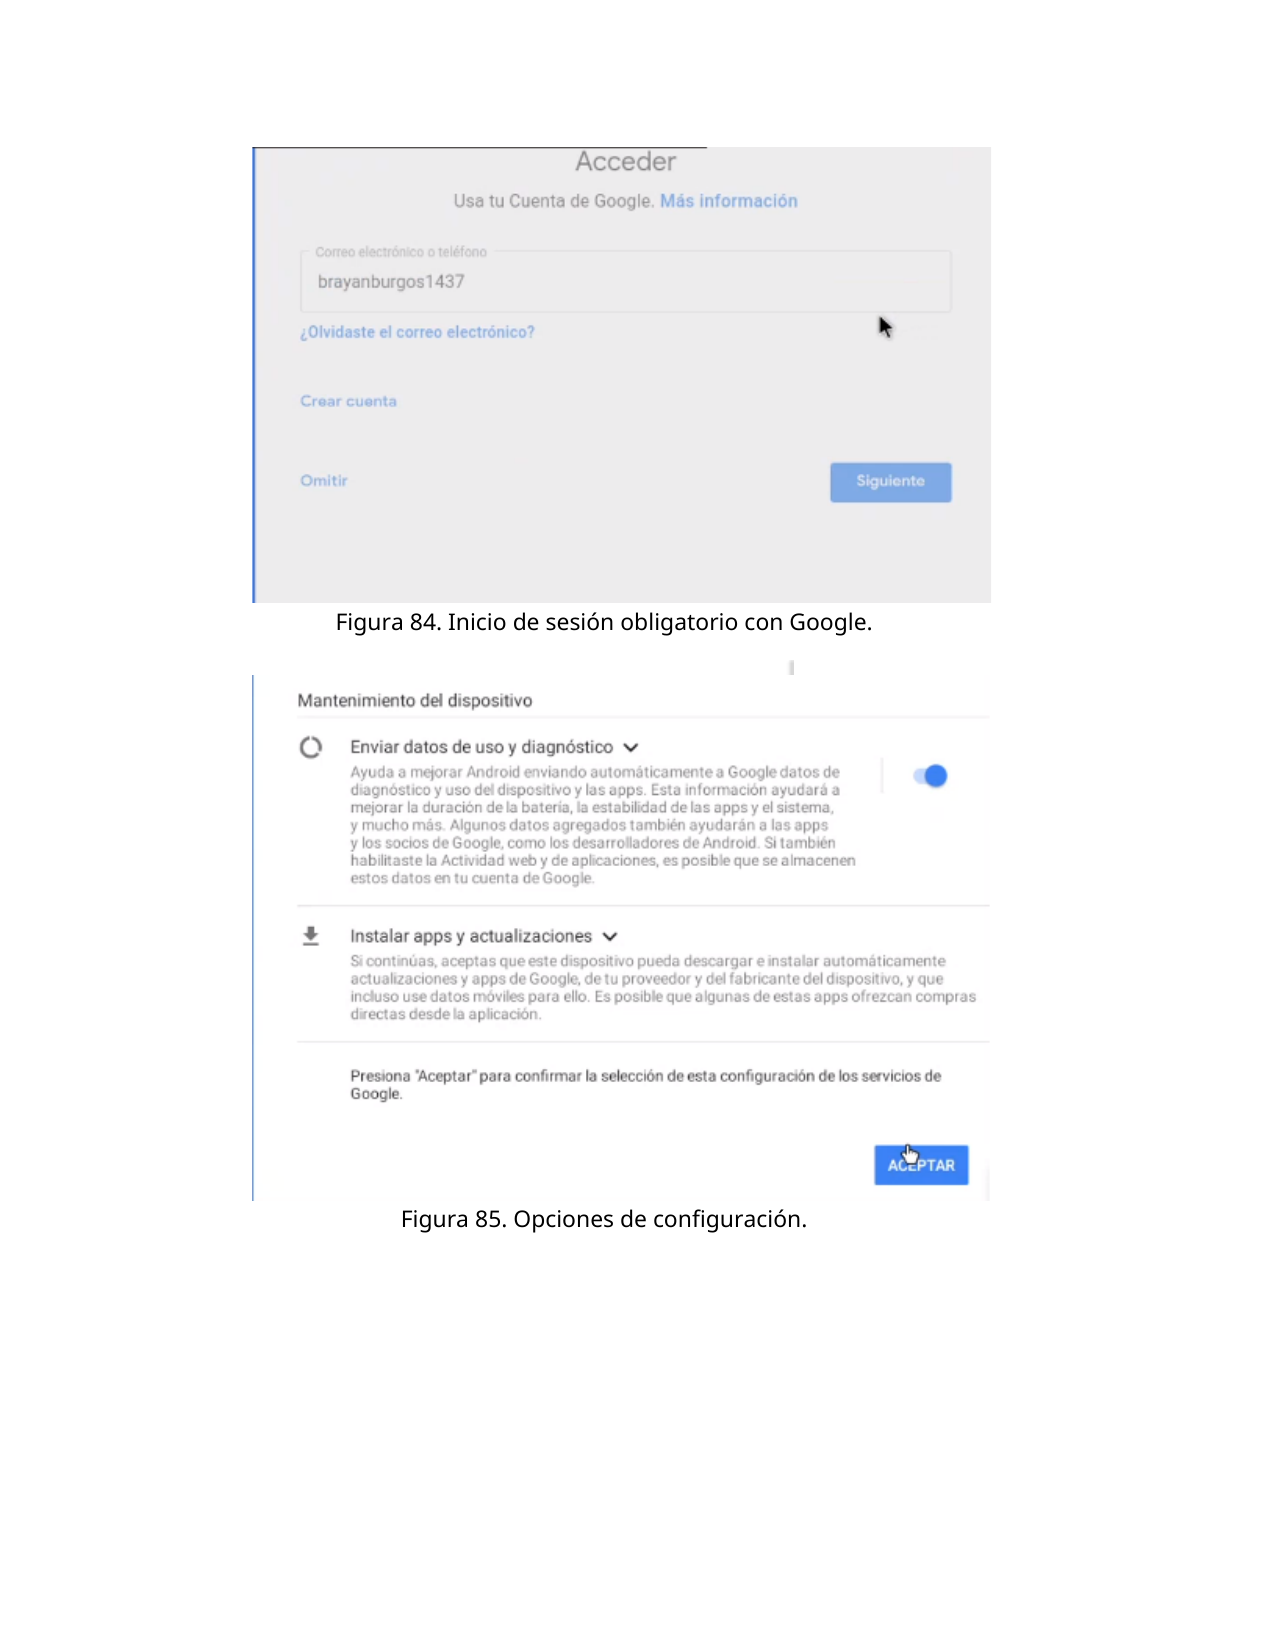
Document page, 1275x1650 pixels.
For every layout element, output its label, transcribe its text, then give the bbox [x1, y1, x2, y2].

picture [252, 675, 990, 1201]
list Figura 85. Opciones de configuración. [252, 1203, 956, 1234]
list Figura 84. Inicio de sesión obligatorio con Google. [252, 603, 956, 637]
picture [252, 147, 992, 603]
